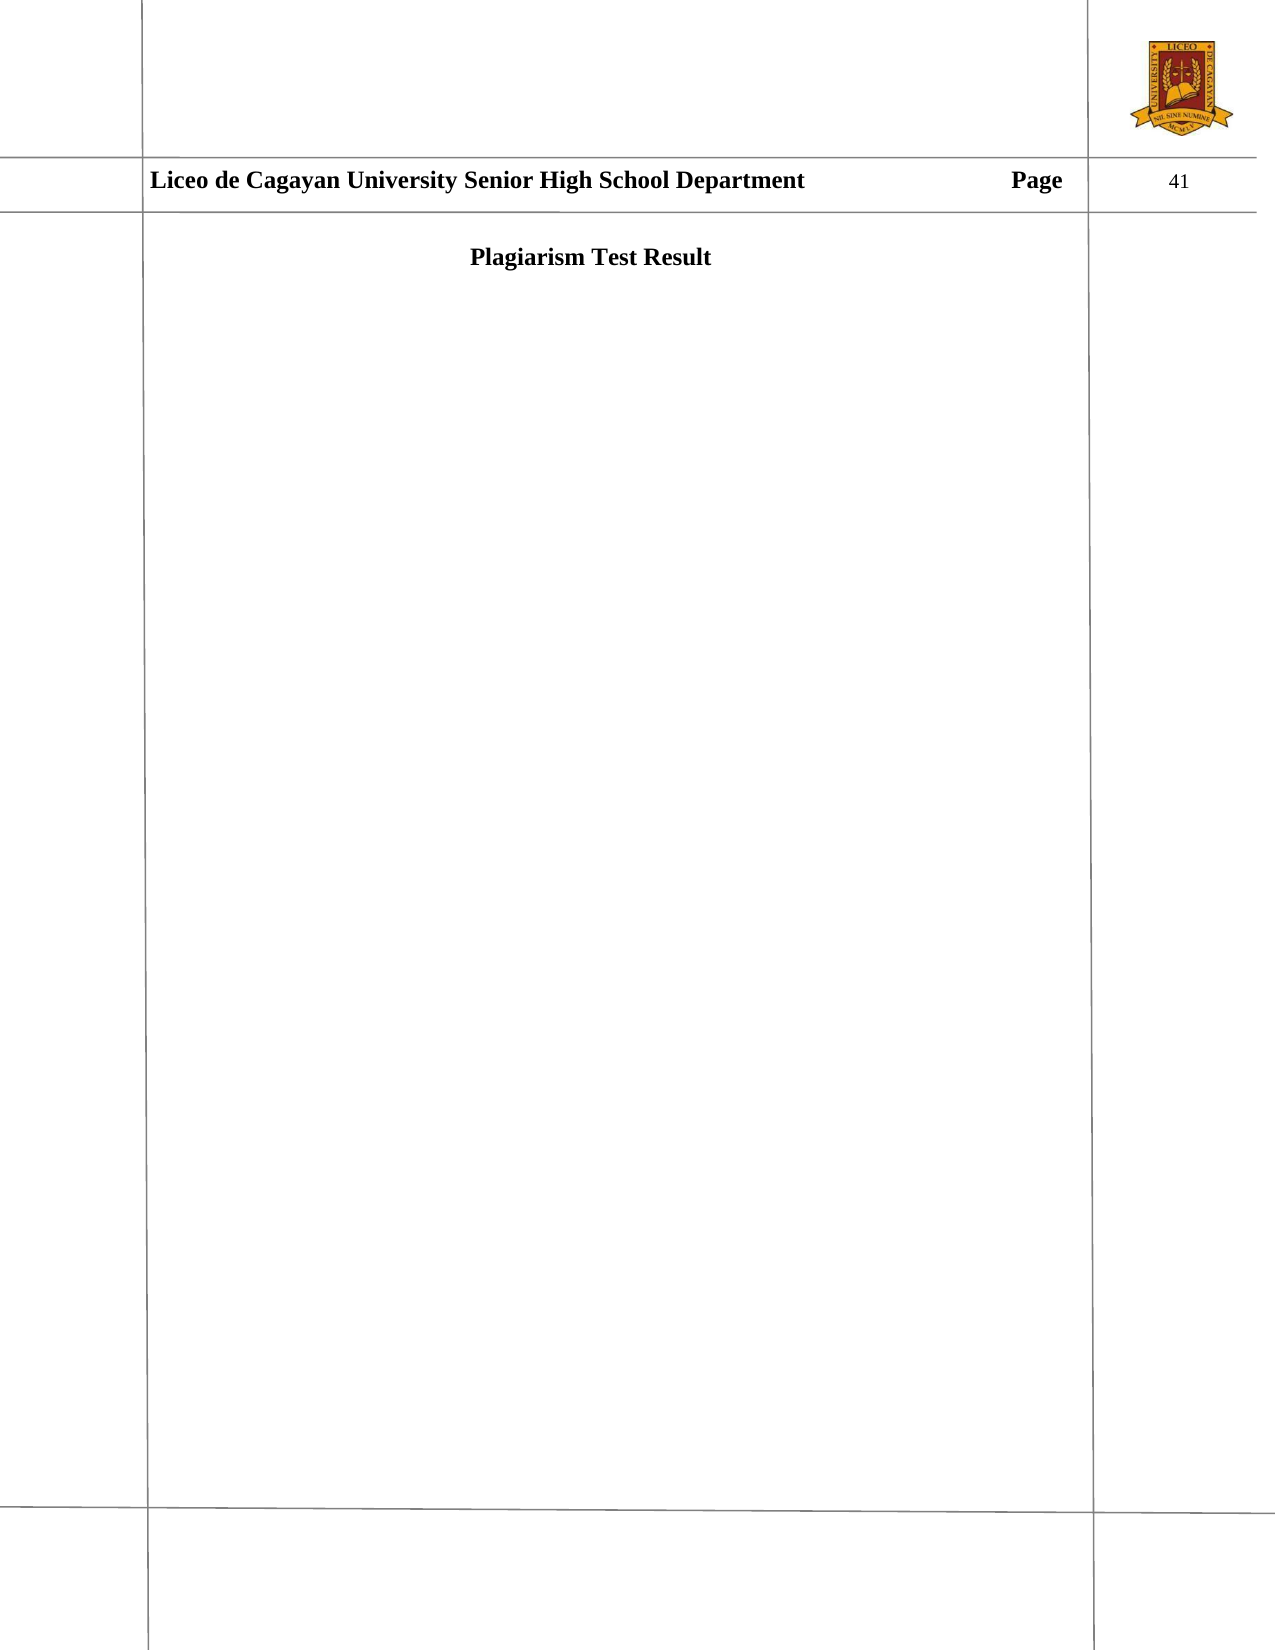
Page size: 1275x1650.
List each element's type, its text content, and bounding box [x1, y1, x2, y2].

picture [1129, 41, 1234, 136]
text Plagiarism Test Result [150, 242, 1031, 271]
